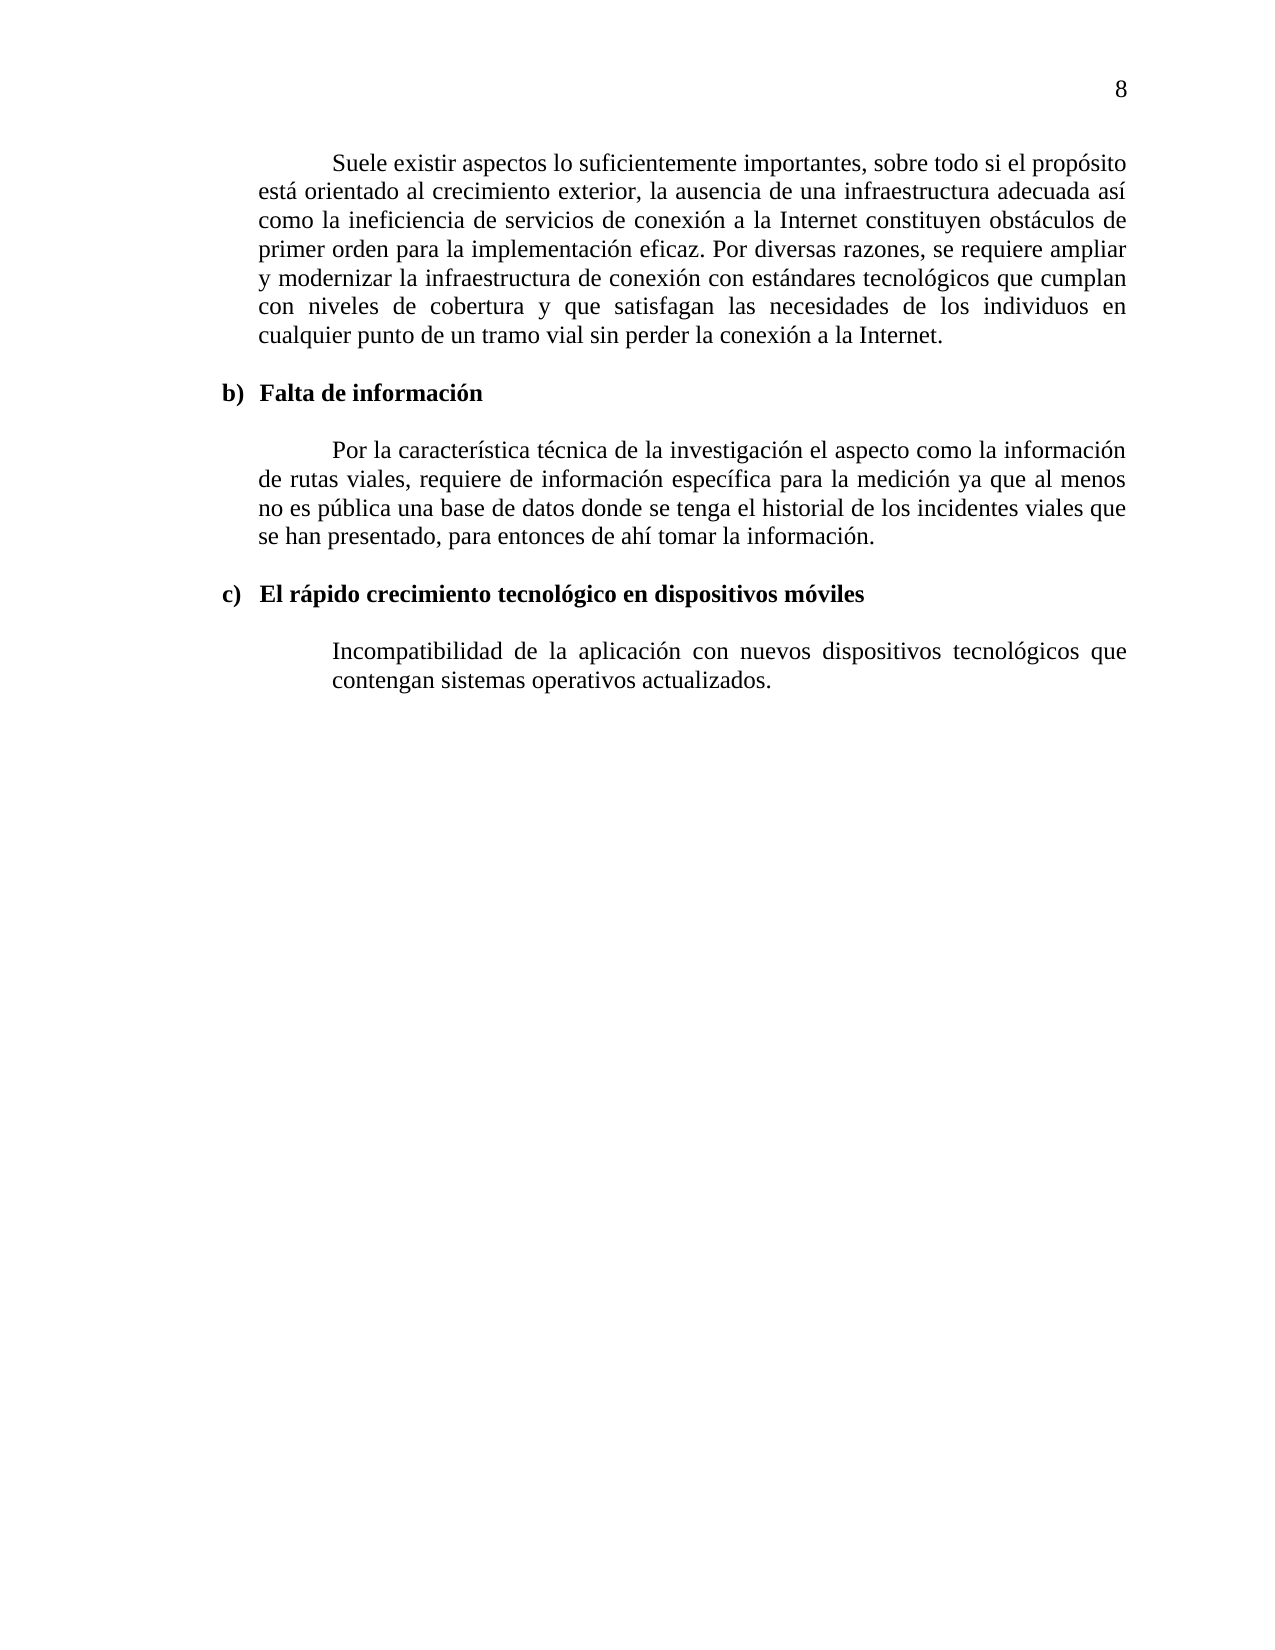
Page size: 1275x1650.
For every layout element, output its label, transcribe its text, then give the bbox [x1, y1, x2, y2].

list Falta de información [222, 378, 1127, 406]
list El rápido crecimiento tecnológico en dispositivos móviles [222, 579, 1127, 608]
text Suele existir aspectos lo suficientemente importantes, sobre todo si el propósito está orientado al crecimiento exterior, la ausencia de una infraestructura adecuada así como la ineficiencia de servicios de conexión a la Internet constituyen obstáculos de primer orden para la implementación eficaz. Por diversas razones, se requiere ampliar y modernizar la infraestructura de conexión con estándares tecnológicos que cumplan con niveles de cobertura y que satisfagan las necesidades de los individuos en cualquier punto de un tramo vial sin perder la conexión a la Internet. [258, 148, 1127, 349]
text Incompatibilidad de la aplicación con nuevos dispositivos tecnológicos que contengan sistemas operativos actualizados. [332, 636, 1127, 694]
text Por la característica técnica de la investigación el aspecto como la información de rutas viales, requiere de información específica para la medición ya que al menos no es pública una base de datos donde se tenga el historial de los incidentes viales que se han presentado, para entonces de ahí tomar la información. [258, 435, 1127, 550]
